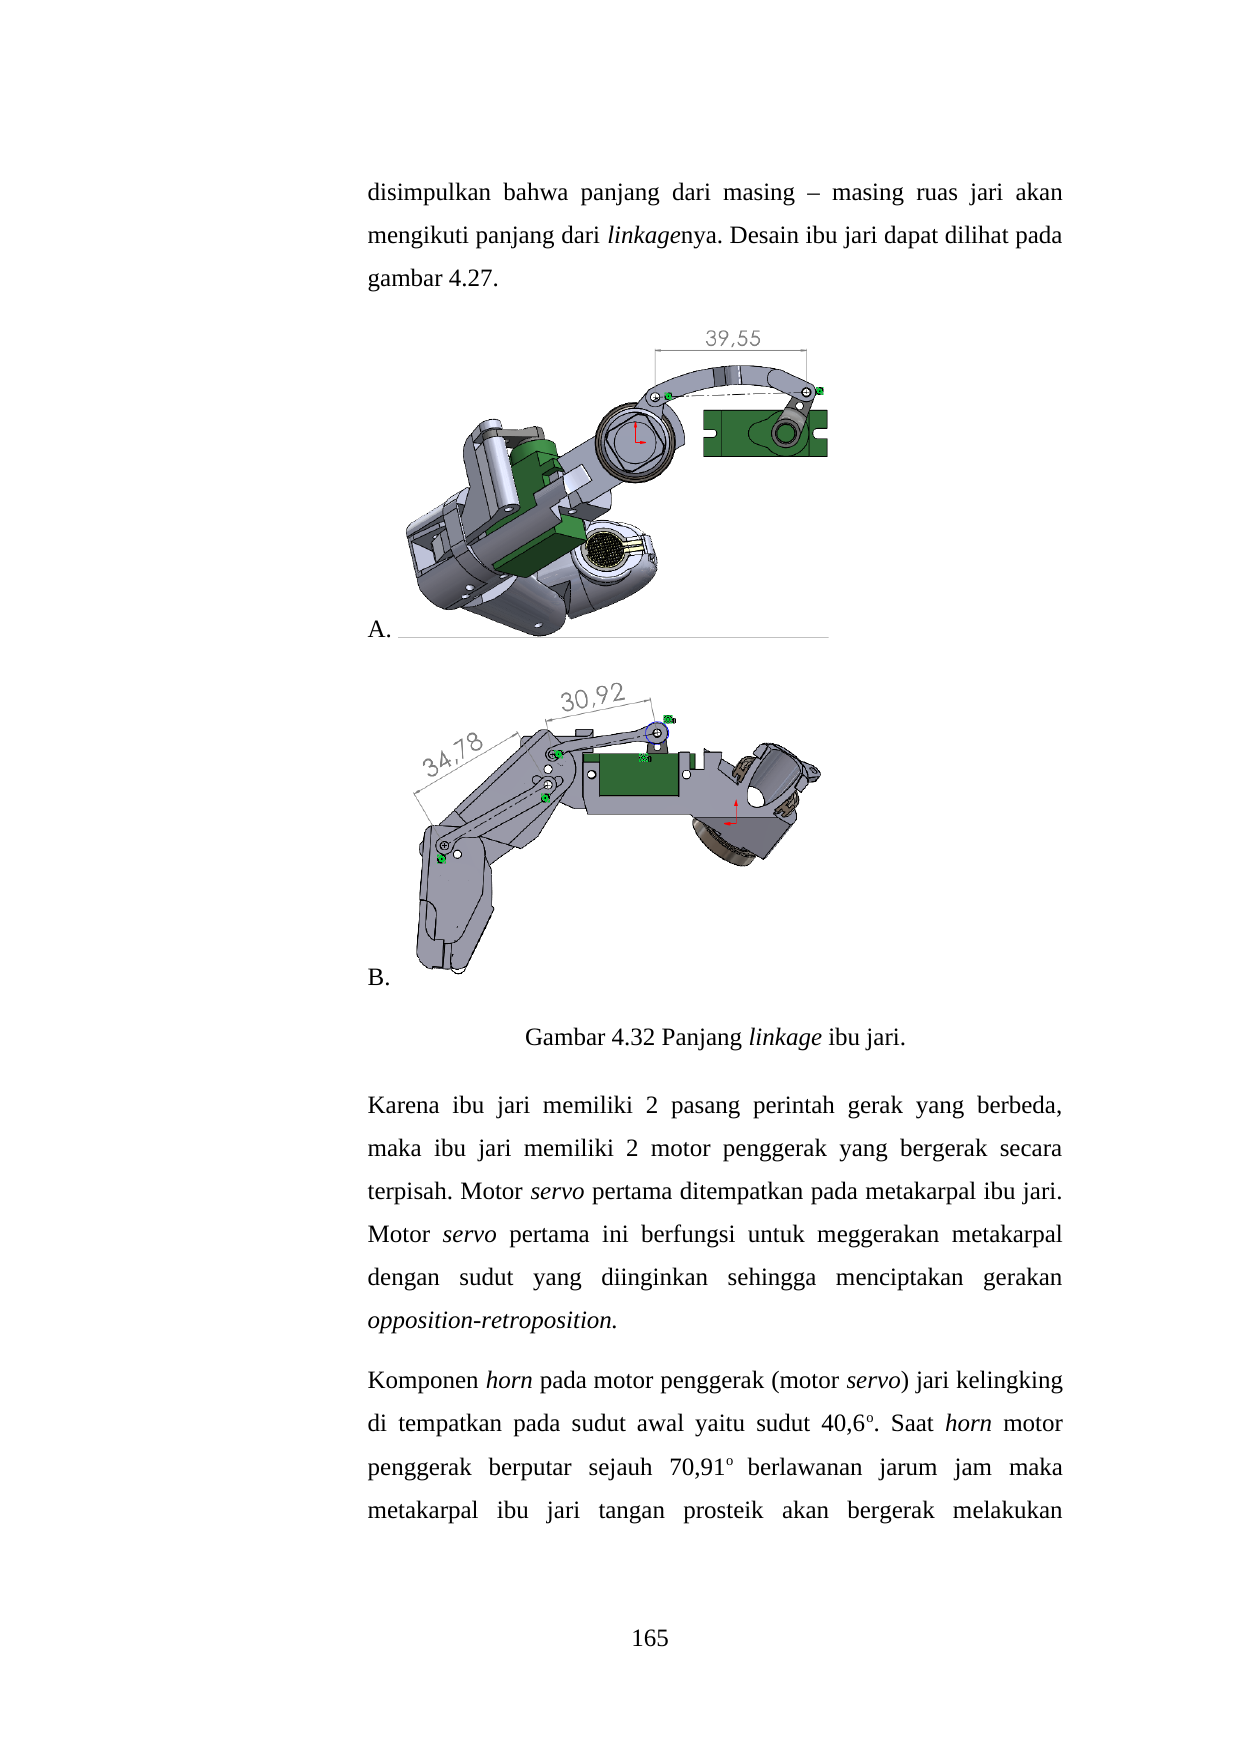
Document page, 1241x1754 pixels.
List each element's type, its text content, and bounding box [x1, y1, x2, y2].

text Gambar 4.32 Panjang linkage ibu jari. [292, 1022, 1063, 1051]
picture [396, 674, 829, 986]
picture [398, 323, 829, 638]
text Karena ibu jari memiliki 2 pasang perintah gerak yang berbeda, maka ibu jari memiliki 2 motor penggerak yang bergerak secara terpisah. Motor servo pertama ditempatkan pada metakarpal ibu jari. Motor servo pertama ini berfungsi untuk meggerakan metakarpal dengan sudut yang diinginkan sehingga menciptakan gerakan opposition-retroposition. [367, 1090, 1063, 1334]
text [367, 177, 1063, 292]
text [367, 1365, 1063, 1523]
